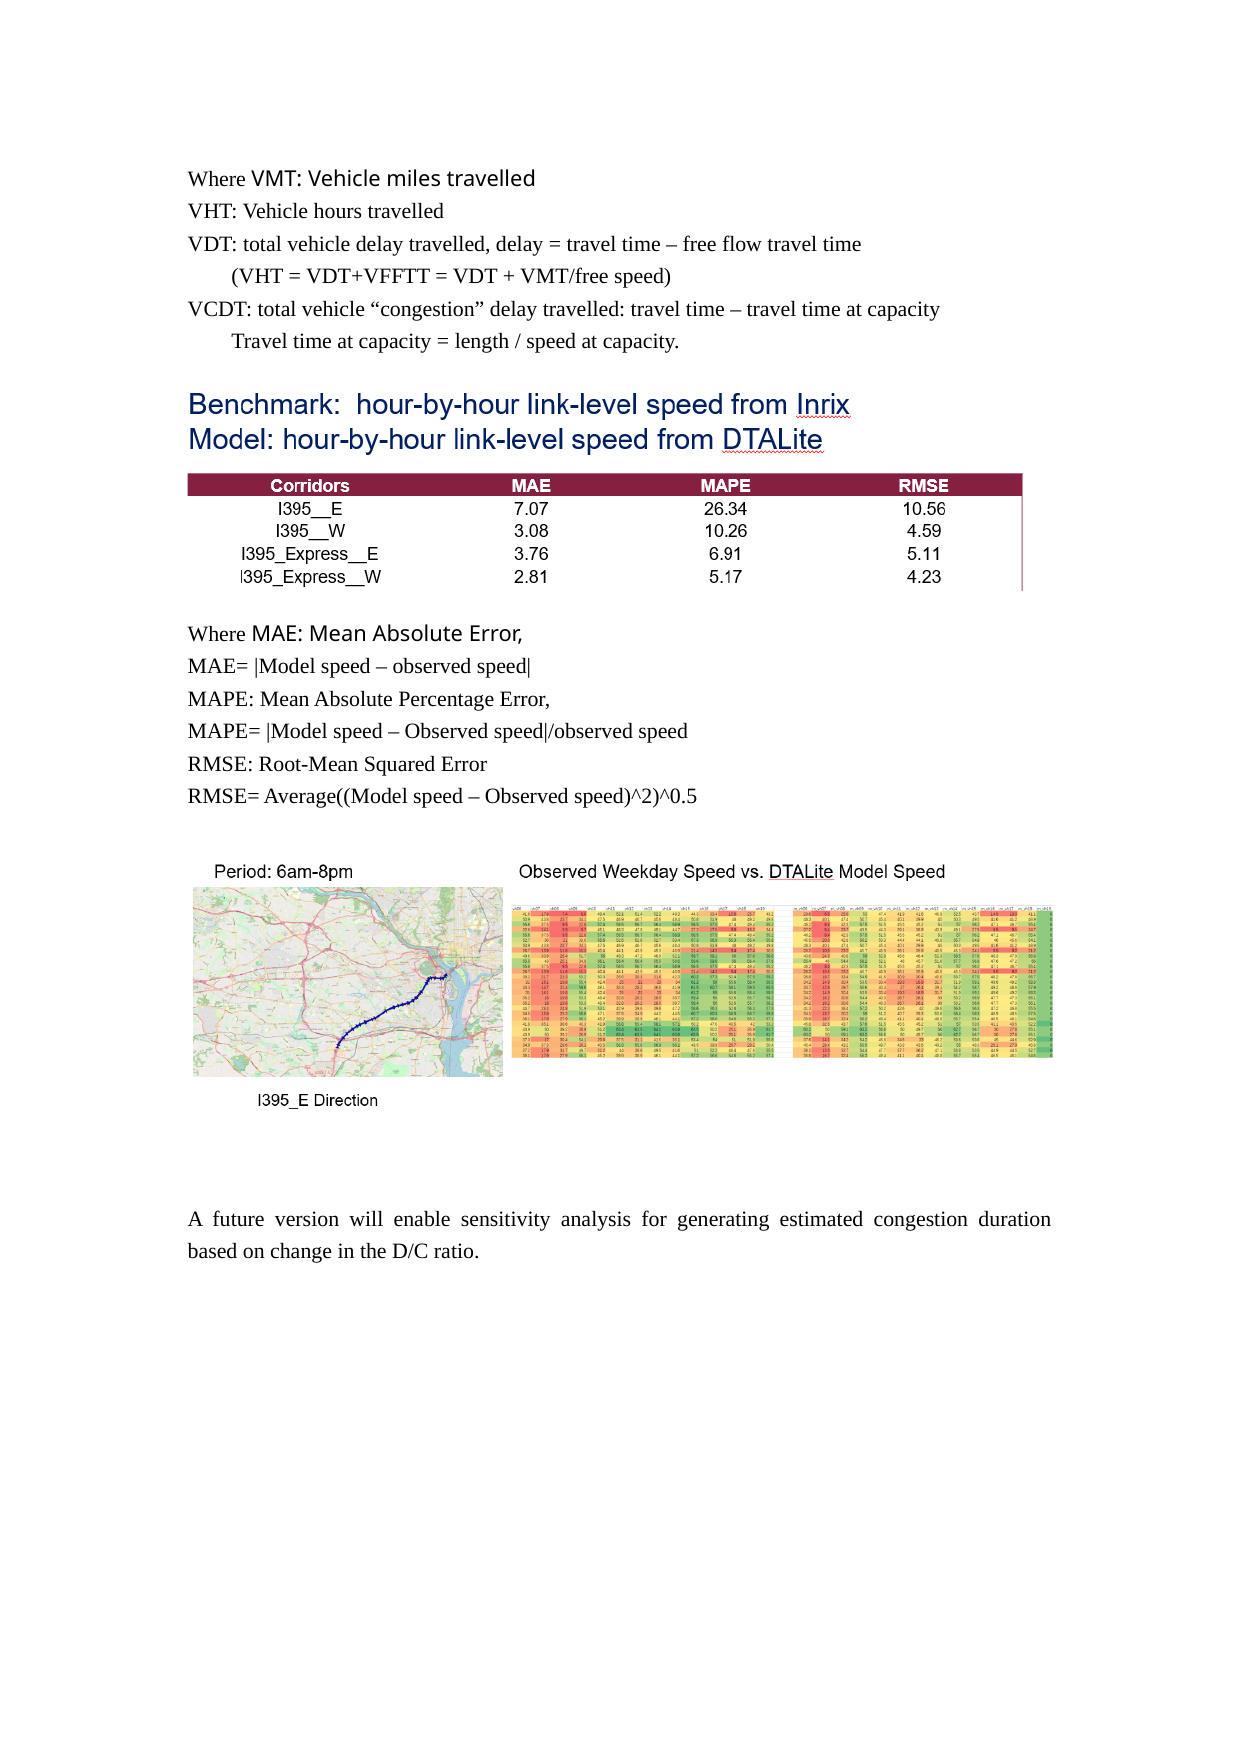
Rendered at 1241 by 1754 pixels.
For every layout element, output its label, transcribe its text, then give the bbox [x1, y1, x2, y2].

text A future version will enable sensitivity analysis for generating estimated congestion duration based on change in the D/C ratio. [187, 1202, 1053, 1267]
text (VHT = VDT+VFFTT = VDT + VMT/free speed) [187, 259, 1053, 292]
text VDT: total vehicle delay travelled, delay = travel time – free flow travel time [187, 227, 1053, 259]
picture [187, 844, 1053, 1114]
text RMSE= Average((Model speed – Observed speed)^2)^0.5 [187, 779, 1053, 812]
picture [187, 389, 1053, 591]
text Travel time at capacity = length / speed at capacity. [187, 324, 1053, 357]
text VCDT: total vehicle “congestion” delay travelled: travel time – travel time at capacity [187, 292, 1053, 324]
text MAE= |Model speed – observed speed| [187, 649, 1053, 682]
text Where VMT: Vehicle miles travelled [187, 162, 1053, 194]
text RMSE: Root-Mean Squared Error [187, 747, 1053, 779]
text Where MAE: Mean Absolute Error, [187, 617, 1053, 649]
text VHT: Vehicle hours travelled [187, 194, 1053, 227]
text MAPE: Mean Absolute Percentage Error, [187, 682, 1053, 714]
text MAPE= |Model speed – Observed speed|/observed speed [187, 714, 1053, 747]
